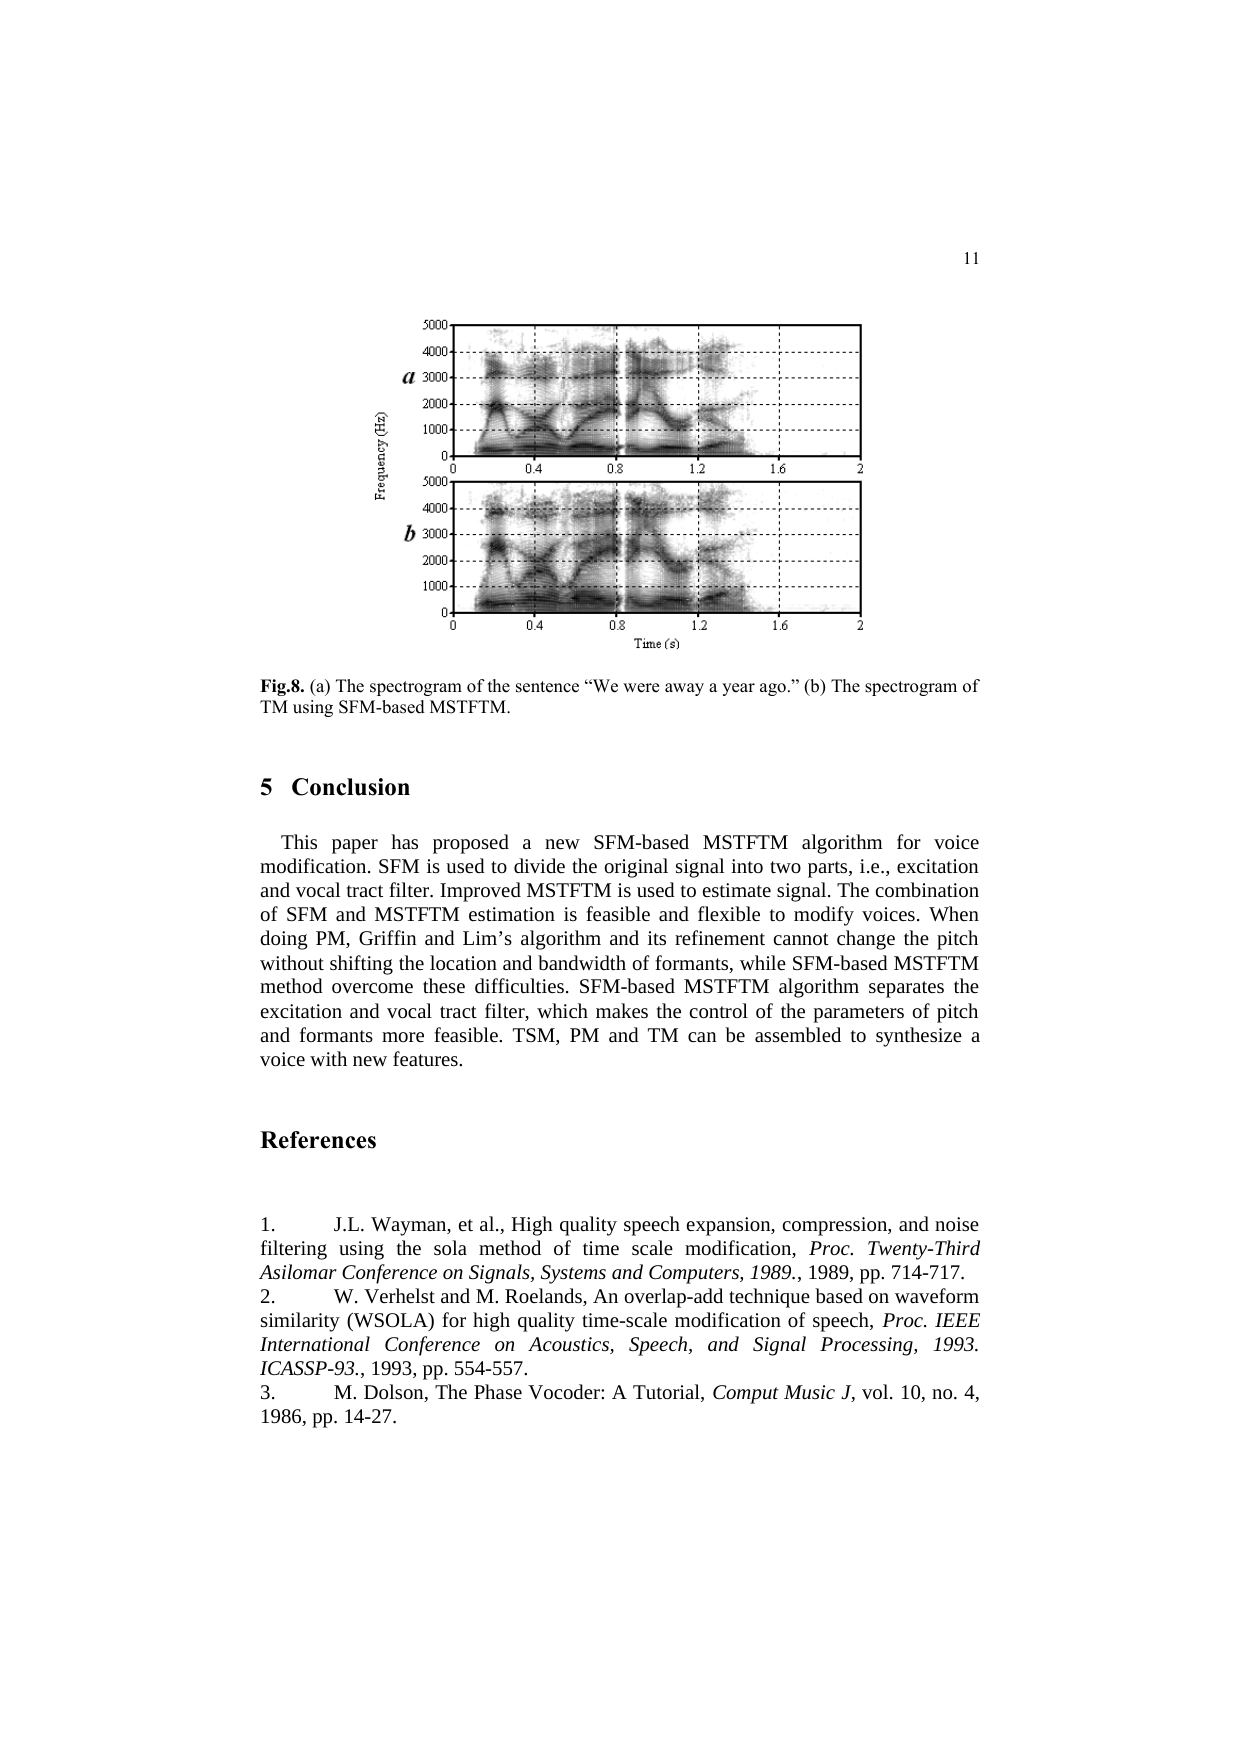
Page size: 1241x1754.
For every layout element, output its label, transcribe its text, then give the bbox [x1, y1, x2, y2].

subtitle 5 Conclusion [260, 772, 980, 801]
picture [358, 307, 882, 663]
subtitle References [260, 1125, 980, 1154]
text 1. J.L. Wayman, et al., High quality speech expansion, compression, and noise filtering using the sola method of time scale modification, Proc. Twenty-Third Asilomar Conference on Signals, Systems and Computers, 1989., 1989, pp. 714-717. [260, 1212, 980, 1284]
text 3. M. Dolson, The Phase Vocoder: A Tutorial, Comput Music J, vol. 10, no. 4, 1986, pp. 14-27. [260, 1380, 980, 1428]
text 2. W. Verhelst and M. Roelands, An overlap-add technique based on waveform similarity (WSOLA) for high quality time-scale modification of speech, Proc. IEEE International Conference on Acoustics, Speech, and Signal Processing, 1993. ICASSP-93., 1993, pp. 554-557. [260, 1284, 980, 1380]
text Fig.8. (a) The spectrogram of the sentence “We were away a year ago.” (b) The spectrogram of TM using SFM-based MSTFTM. [260, 675, 980, 718]
text This paper has proposed a new SFM-based MSTFTM algorithm for voice modification. SFM is used to divide the original signal into two parts, i.e., excitation and vocal tract filter. Improved MSTFTM is used to estimate signal. The combination of SFM and MSTFTM estimation is feasible and flexible to modify voices. When doing PM, Griffin and Lim’s algorithm and its refinement cannot change the pitch without shifting the location and bandwidth of formants, while SFM-based MSTFTM method overcome these difficulties. SFM-based MSTFTM algorithm separates the excitation and vocal tract filter, which makes the control of the parameters of pitch and formants more feasible. TSM, PM and TM can be assembled to synthesize a voice with new features. [260, 830, 980, 1071]
